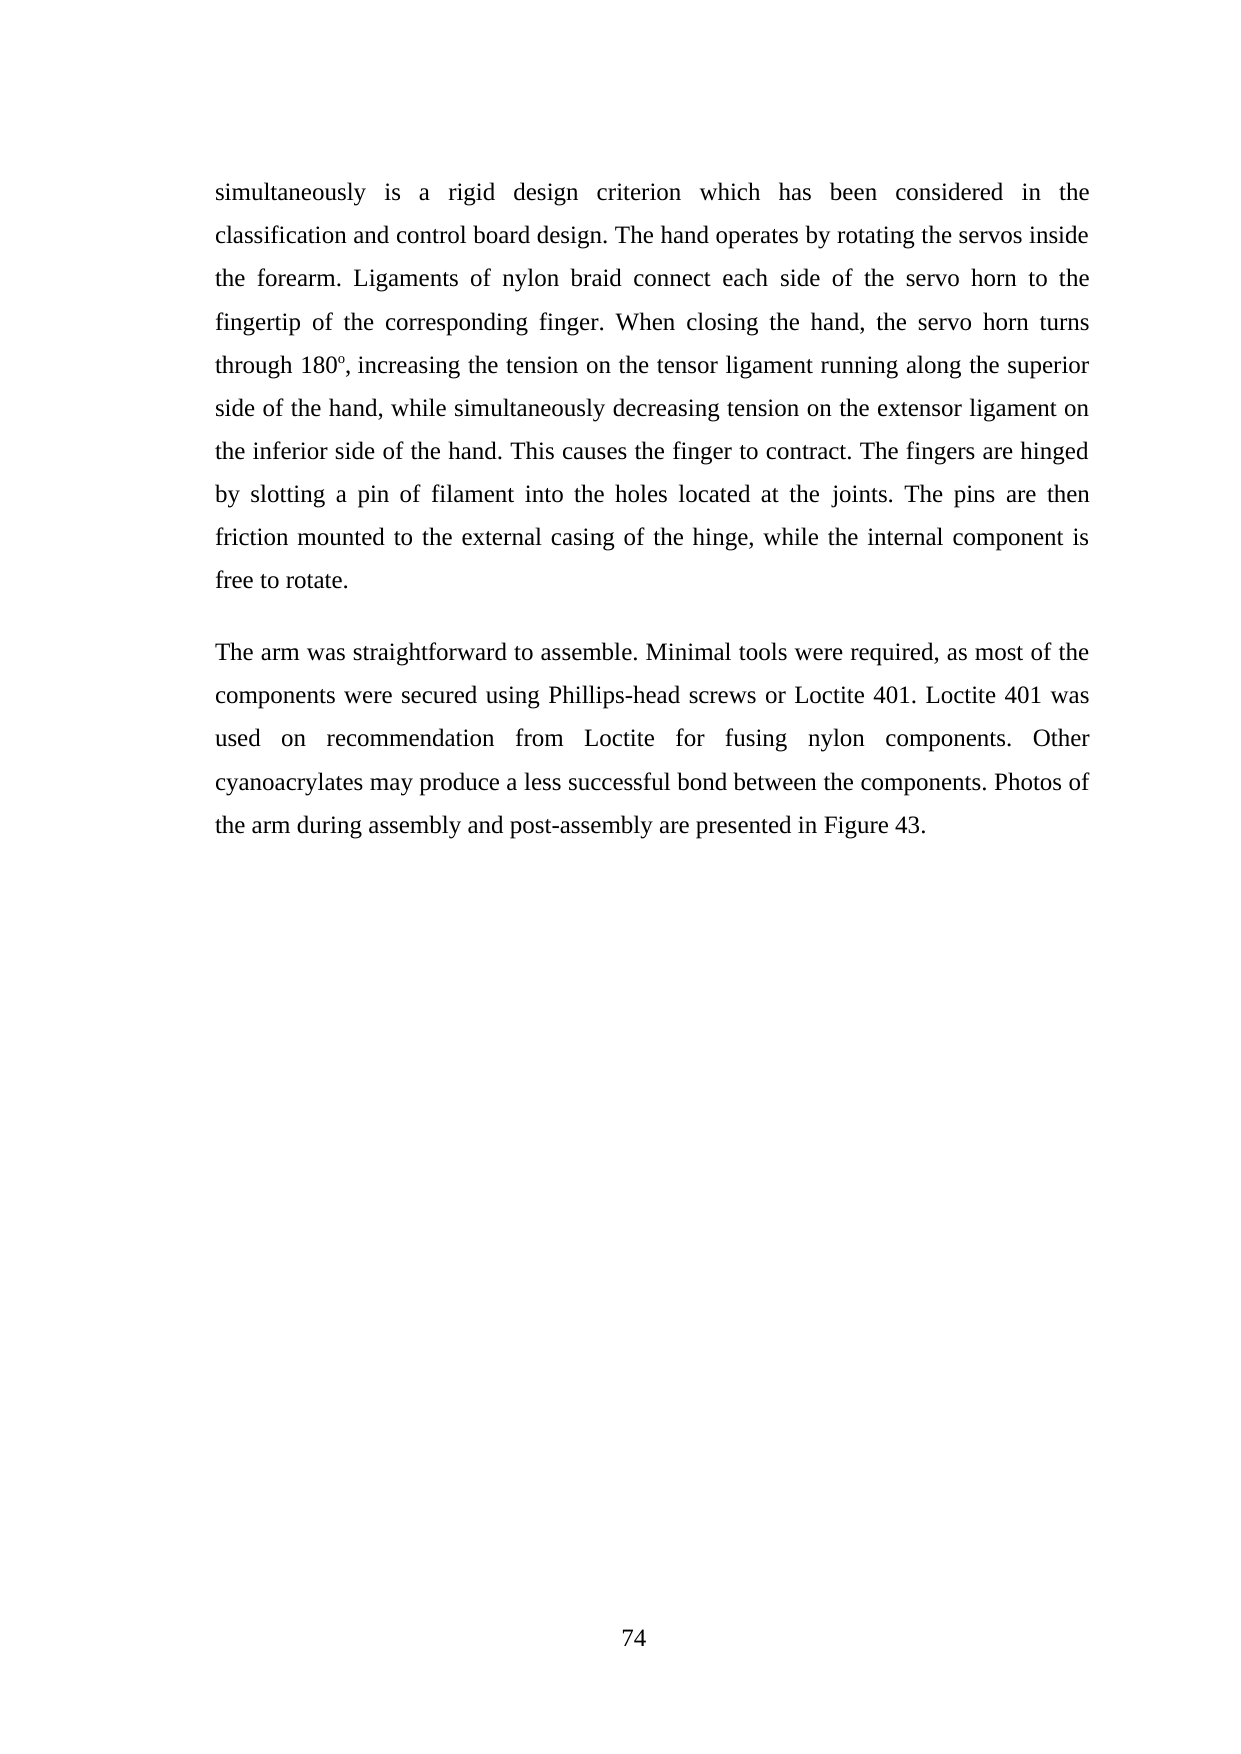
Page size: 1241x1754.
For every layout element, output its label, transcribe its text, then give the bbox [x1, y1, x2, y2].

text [215, 177, 1090, 594]
text The arm was straightforward to assemble. Minimal tools were required, as most of the components were secured using Phillips-head screws or Loctite 401. Loctite 401 was used on recommendation from Loctite for fusing nylon components. Other cyanoacrylates may produce a less successful bond between the components. Photos of the arm during assembly and post-assembly are presented in Figure 43. [215, 637, 1090, 838]
